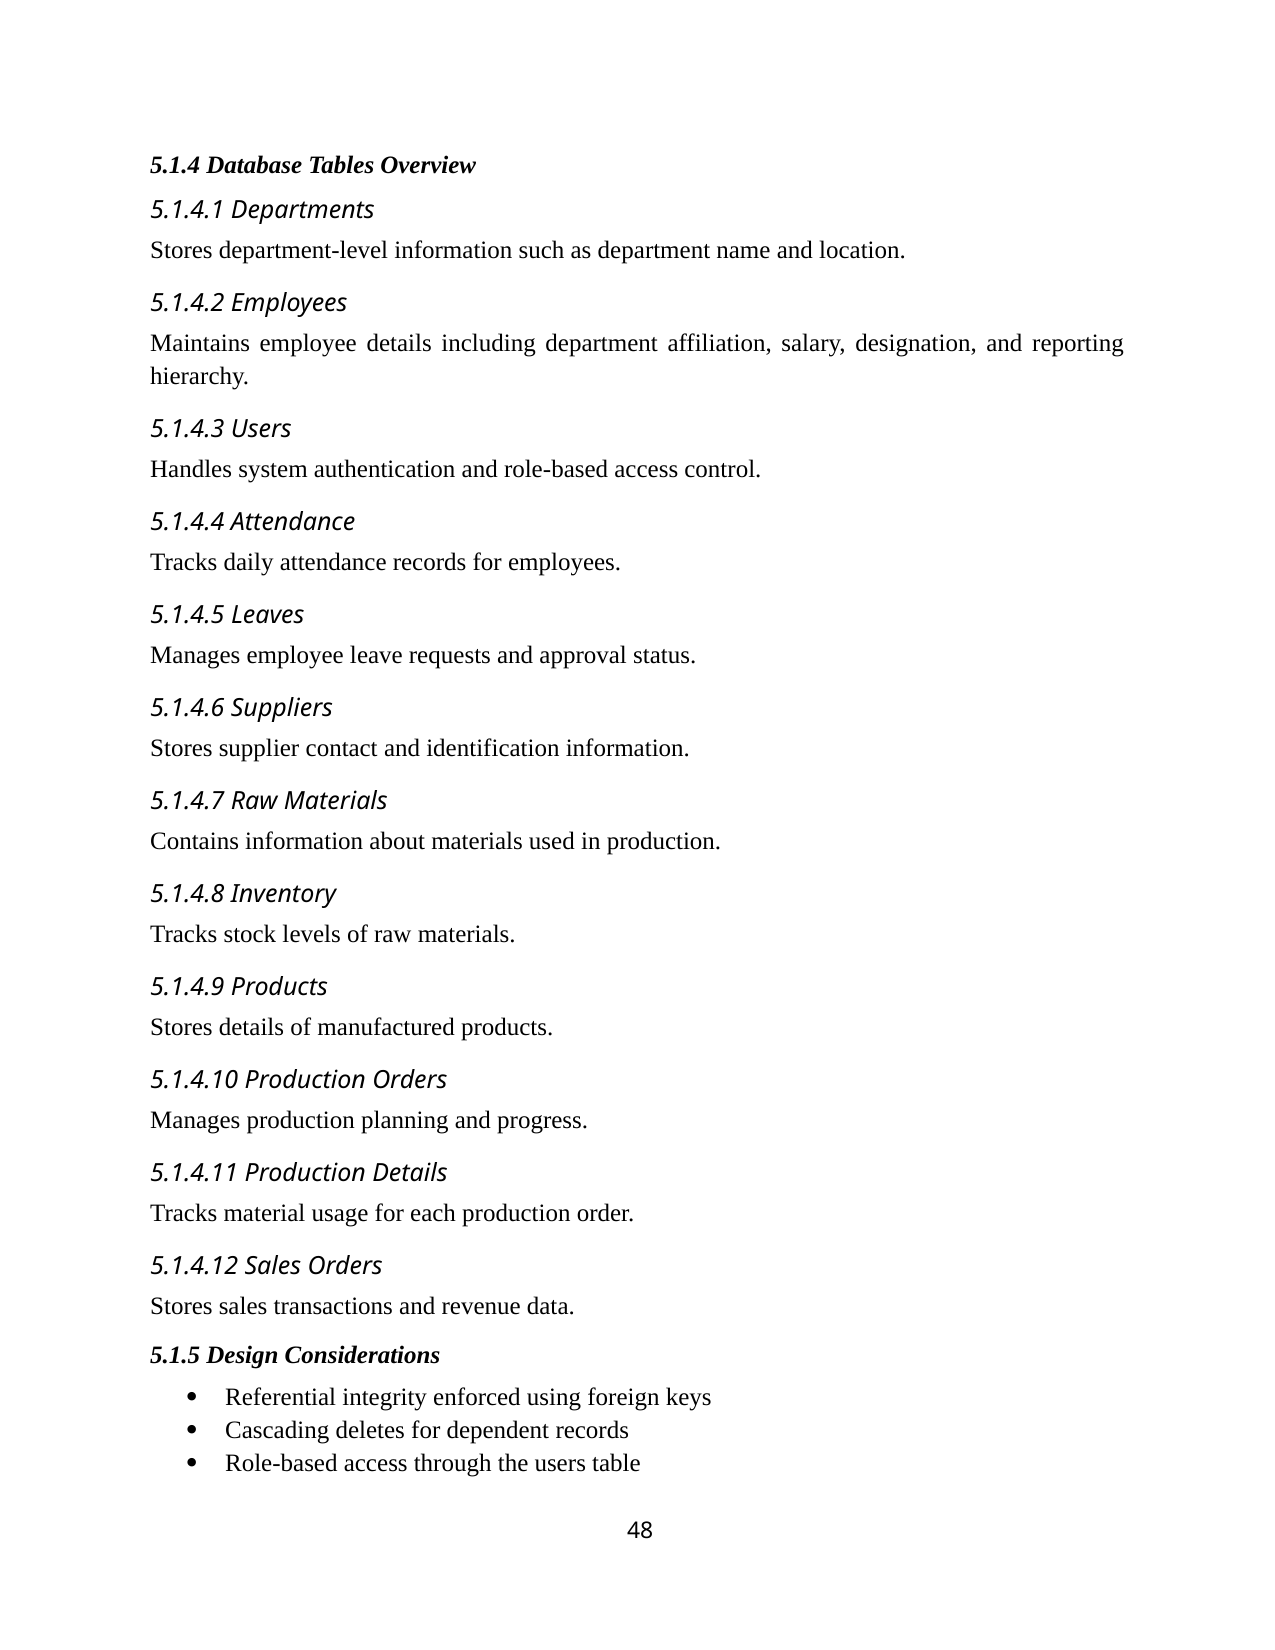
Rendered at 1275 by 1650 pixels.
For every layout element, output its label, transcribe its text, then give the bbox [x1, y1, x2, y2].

subtitle 5.1.4.12 Sales Orders [150, 1248, 1125, 1282]
text Tracks daily attendance records for employees. [150, 547, 1125, 576]
subtitle 5.1.4.6 Suppliers [150, 689, 1125, 723]
text Manages employee leave requests and approval status. [150, 640, 1125, 668]
text Manages production planning and progress. [150, 1105, 1125, 1134]
text Tracks stock levels of raw materials. [150, 919, 1125, 948]
subtitle 5.1.4 Database Tables Overview [150, 150, 1125, 179]
list Referential integrity enforced using foreign keys [187, 1382, 1125, 1411]
subtitle 5.1.4.1 Departments [150, 191, 1125, 225]
subtitle 5.1.4.9 Products [150, 968, 1125, 1003]
text Stores details of manufactured products. [150, 1012, 1125, 1041]
subtitle 5.1.4.11 Production Details [150, 1154, 1125, 1189]
text Tracks material usage for each production order. [150, 1198, 1125, 1227]
subtitle 5.1.4.3 Users [150, 410, 1125, 444]
subtitle 5.1.4.8 Inventory [150, 876, 1125, 909]
subtitle 5.1.4.10 Production Orders [150, 1062, 1125, 1096]
list Role-based access through the users table [187, 1448, 1125, 1477]
text Stores department-level information such as department name and location. [150, 235, 1125, 263]
subtitle 5.1.4.7 Raw Materials [150, 782, 1125, 817]
subtitle 5.1.4.2 Employees [150, 284, 1125, 318]
subtitle 5.1.5 Design Considerations [150, 1341, 1125, 1369]
text Maintains employee details including department affiliation, salary, designation, and reporting hierarchy. [150, 328, 1125, 389]
text Handles system authentication and role-based access control. [150, 454, 1125, 482]
text Stores sales transactions and revenue data. [150, 1291, 1125, 1320]
list Cascading deletes for dependent records [187, 1415, 1125, 1444]
subtitle 5.1.4.5 Leaves [150, 596, 1125, 631]
subtitle 5.1.4.4 Attendance [150, 503, 1125, 537]
text Contains information about materials used in production. [150, 826, 1125, 854]
text Stores supplier contact and identification information. [150, 733, 1125, 762]
